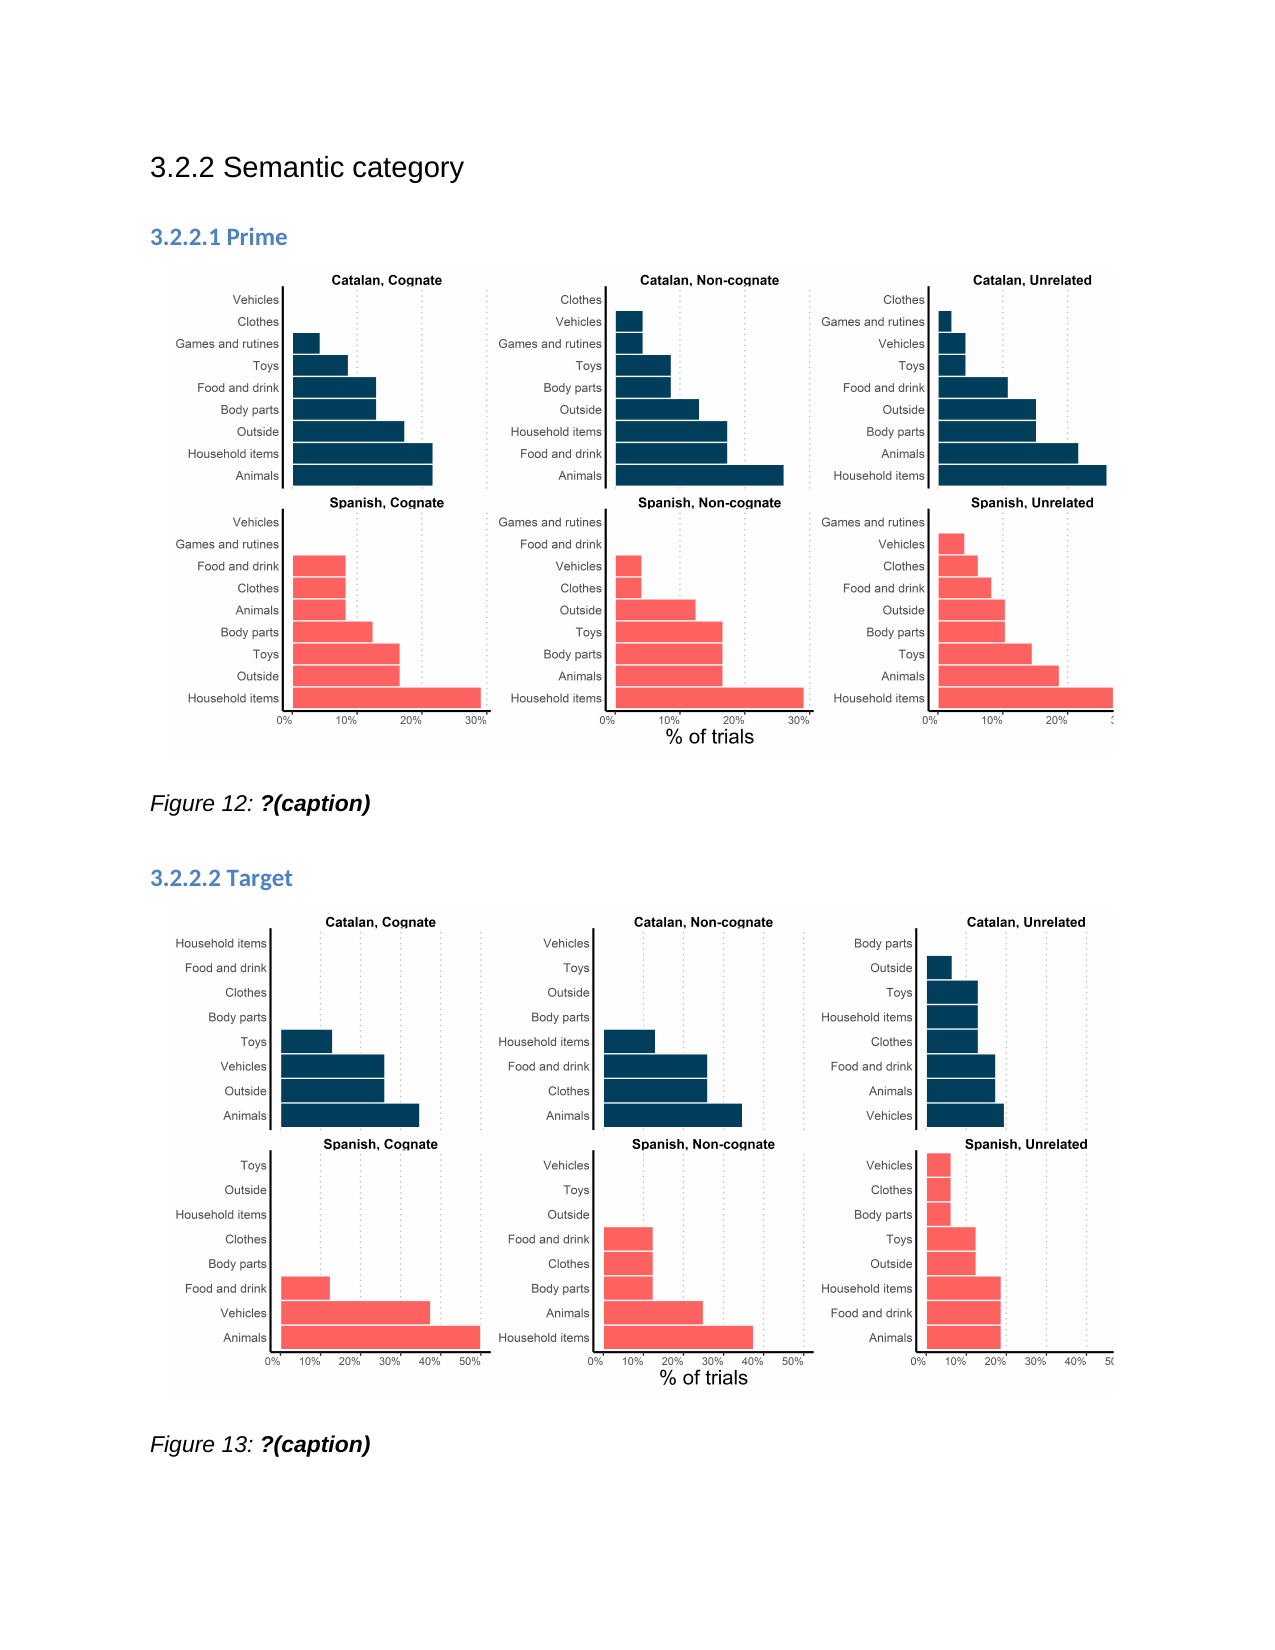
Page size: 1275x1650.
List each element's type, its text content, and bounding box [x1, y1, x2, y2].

picture [168, 908, 1114, 1396]
subtitle 3.2.2 Semantic category [150, 150, 1125, 183]
subtitle 3.2.2.2 Target [150, 862, 1125, 893]
table_header Figure 13: ?(caption) [139, 908, 1114, 1483]
picture [168, 266, 1114, 755]
subtitle 3.2.2.1 Prime [150, 221, 1125, 252]
table_header Figure 12: ?(caption) [139, 267, 1114, 842]
